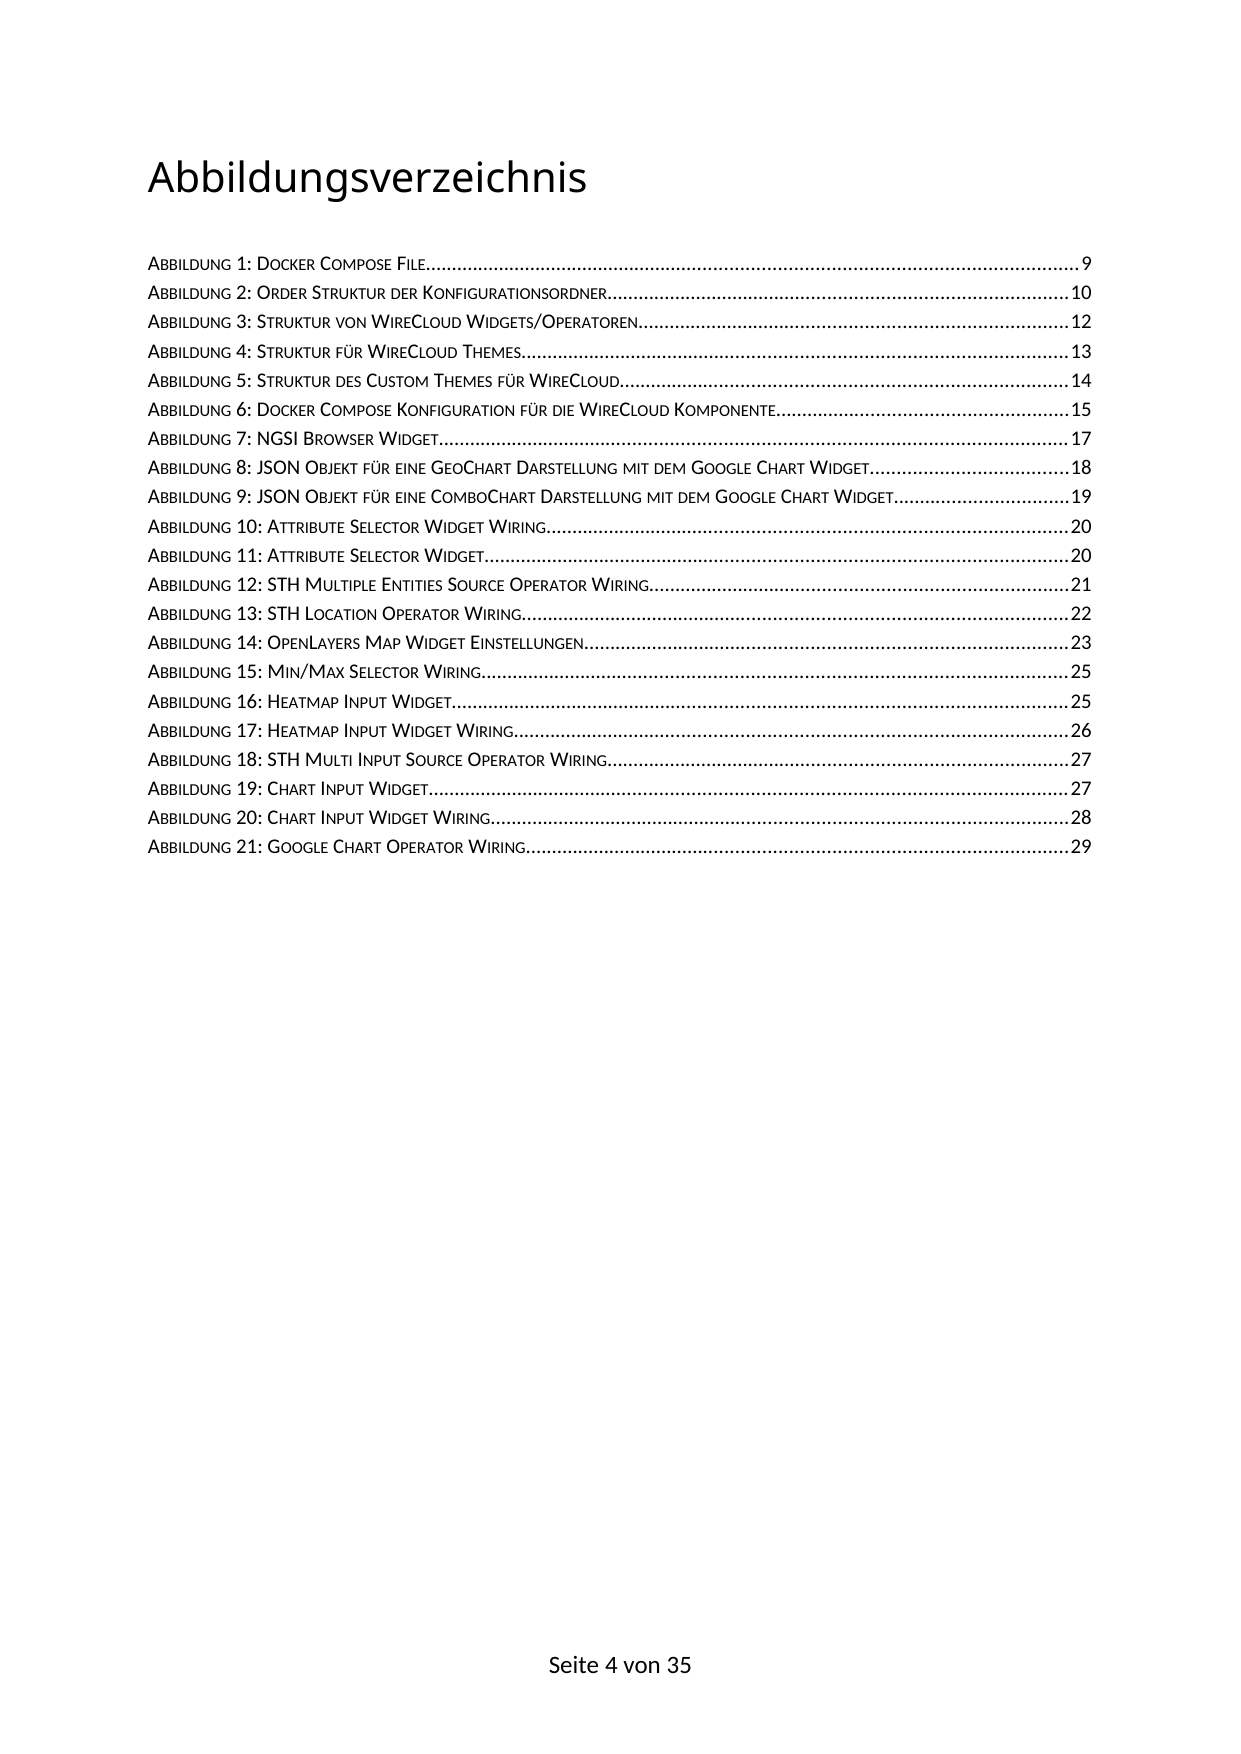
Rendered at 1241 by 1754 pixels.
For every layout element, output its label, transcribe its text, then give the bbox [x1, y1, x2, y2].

text Abbildung 12: STH Multiple Entities Source Operator Wiring 21 [148, 571, 1093, 597]
text Abbildung 20: Chart Input Widget Wiring 28 [148, 804, 1093, 830]
text Abbildung 6: Docker Compose Konfiguration für die WireCloud Komponente 15 [148, 396, 1093, 422]
text Abbildung 9: JSON Objekt für eine ComboChart Darstellung mit dem Google Chart Widget 19 [148, 484, 1093, 509]
text Abbildung 8: JSON Objekt für eine GeoChart Darstellung mit dem Google Chart Widget 18 [148, 454, 1093, 480]
text Abbildung 10: Attribute Selector Widget Wiring 20 [148, 513, 1093, 538]
list Abbildungsverzeichnis [148, 148, 1093, 204]
text Abbildung 11: Attribute Selector Widget 20 [148, 542, 1093, 567]
text Abbildung 19: Chart Input Widget 27 [148, 775, 1093, 801]
text Abbildung 14: OpenLayers Map Widget Einstellungen 23 [148, 629, 1093, 655]
text Abbildung 16: Heatmap Input Widget 25 [148, 688, 1093, 713]
text Abbildung 18: STH Multi Input Source Operator Wiring 27 [148, 746, 1093, 772]
text Abbildung 13: STH Location Operator Wiring 22 [148, 600, 1093, 626]
text Abbildung 4: Struktur für WireCloud Themes 13 [148, 338, 1093, 363]
text Abbildung 2: Order Struktur der Konfigurationsordner 10 [148, 279, 1093, 305]
text Abbildung 3: Struktur von WireCloud Widgets/Operatoren 12 [148, 309, 1093, 334]
text Abbildung 5: Struktur des Custom Themes für WireCloud 14 [148, 367, 1093, 392]
text Abbildung 15: Min/Max Selector Wiring 25 [148, 659, 1093, 684]
text Abbildung 21: Google Chart Operator Wiring 29 [148, 834, 1093, 859]
text Abbildung 17: Heatmap Input Widget Wiring 26 [148, 717, 1093, 742]
text Abbildung 7: NGSI Browser Widget 17 [148, 425, 1093, 451]
text Abbildung 1: Docker Compose File 9 [148, 250, 1093, 276]
